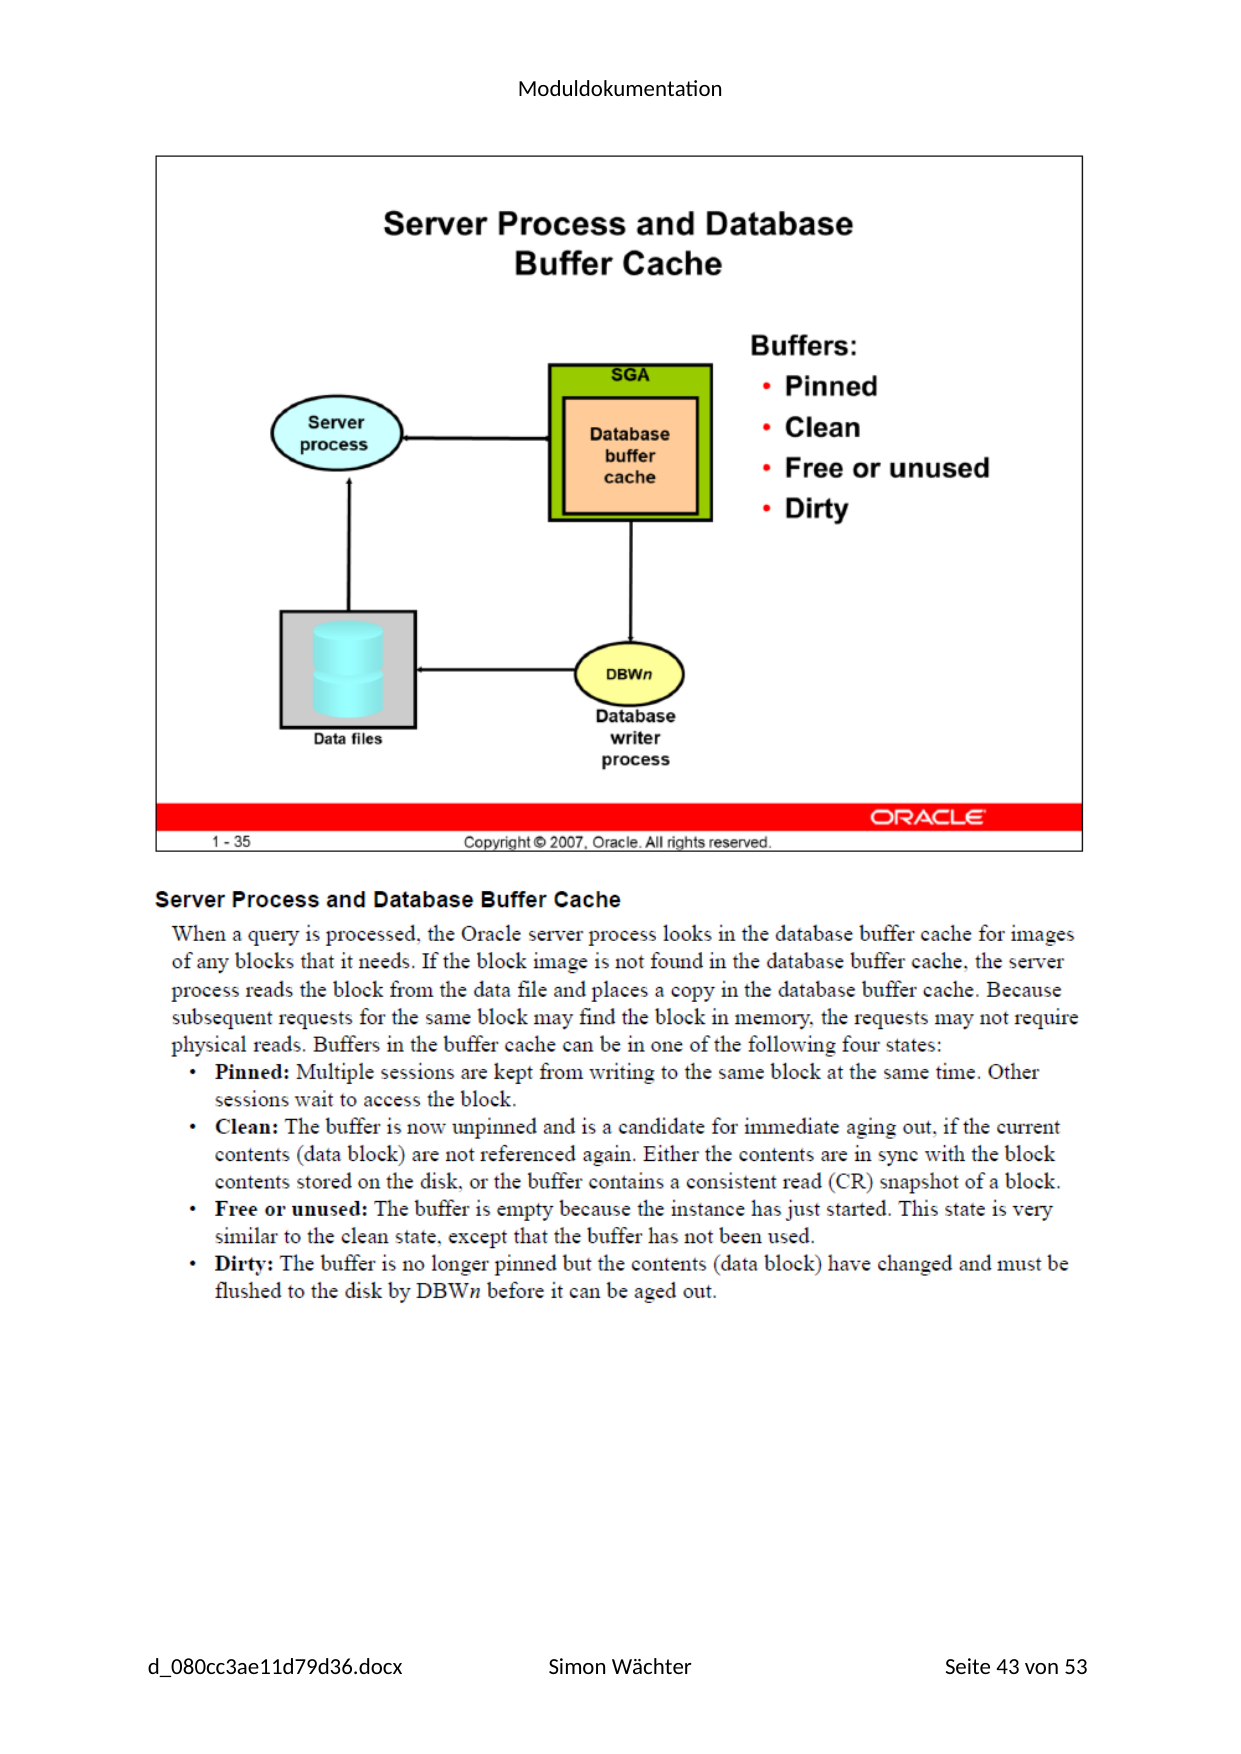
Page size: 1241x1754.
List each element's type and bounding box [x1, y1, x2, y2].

picture [147, 147, 1093, 863]
picture [147, 881, 1093, 1318]
